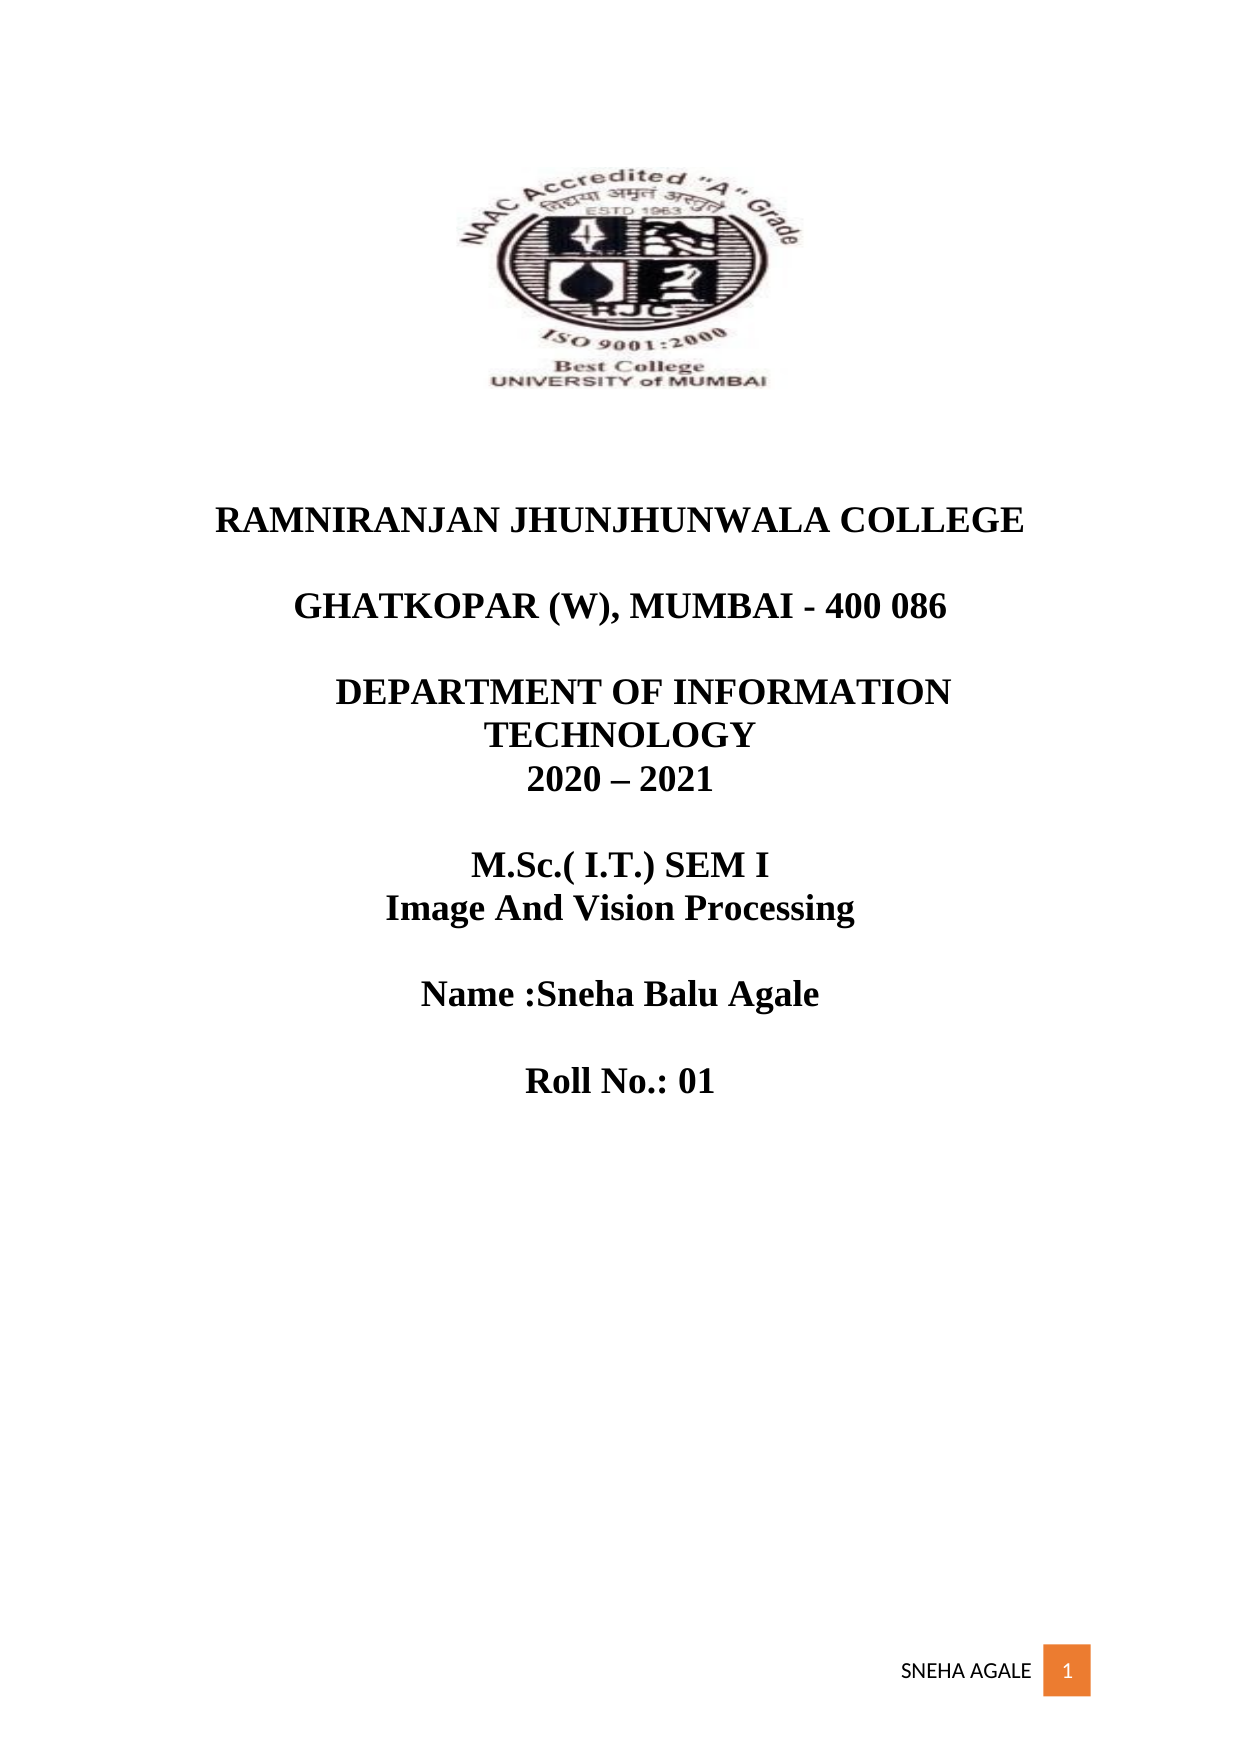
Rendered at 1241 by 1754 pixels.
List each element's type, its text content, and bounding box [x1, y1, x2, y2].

subtitle RAMNIRANJAN JHUNJHUNWALA COLLEGE GHATKOPAR (W), MUMBAI - 400 086 [215, 497, 1027, 627]
text Name :Sneha Balu Agale [369, 972, 871, 1015]
picture [456, 167, 808, 390]
text SNEHA AGALE [102, 1656, 1032, 1684]
text Roll No.: 01 [369, 1058, 871, 1101]
text DEPARTMENT OF INFORMATION TECHNOLOGY [335, 670, 954, 756]
text M.Sc.( I.T.) SEM I [369, 842, 872, 885]
text 2020 – 2021 [369, 756, 871, 799]
text Image And Vision Processing [369, 886, 871, 929]
